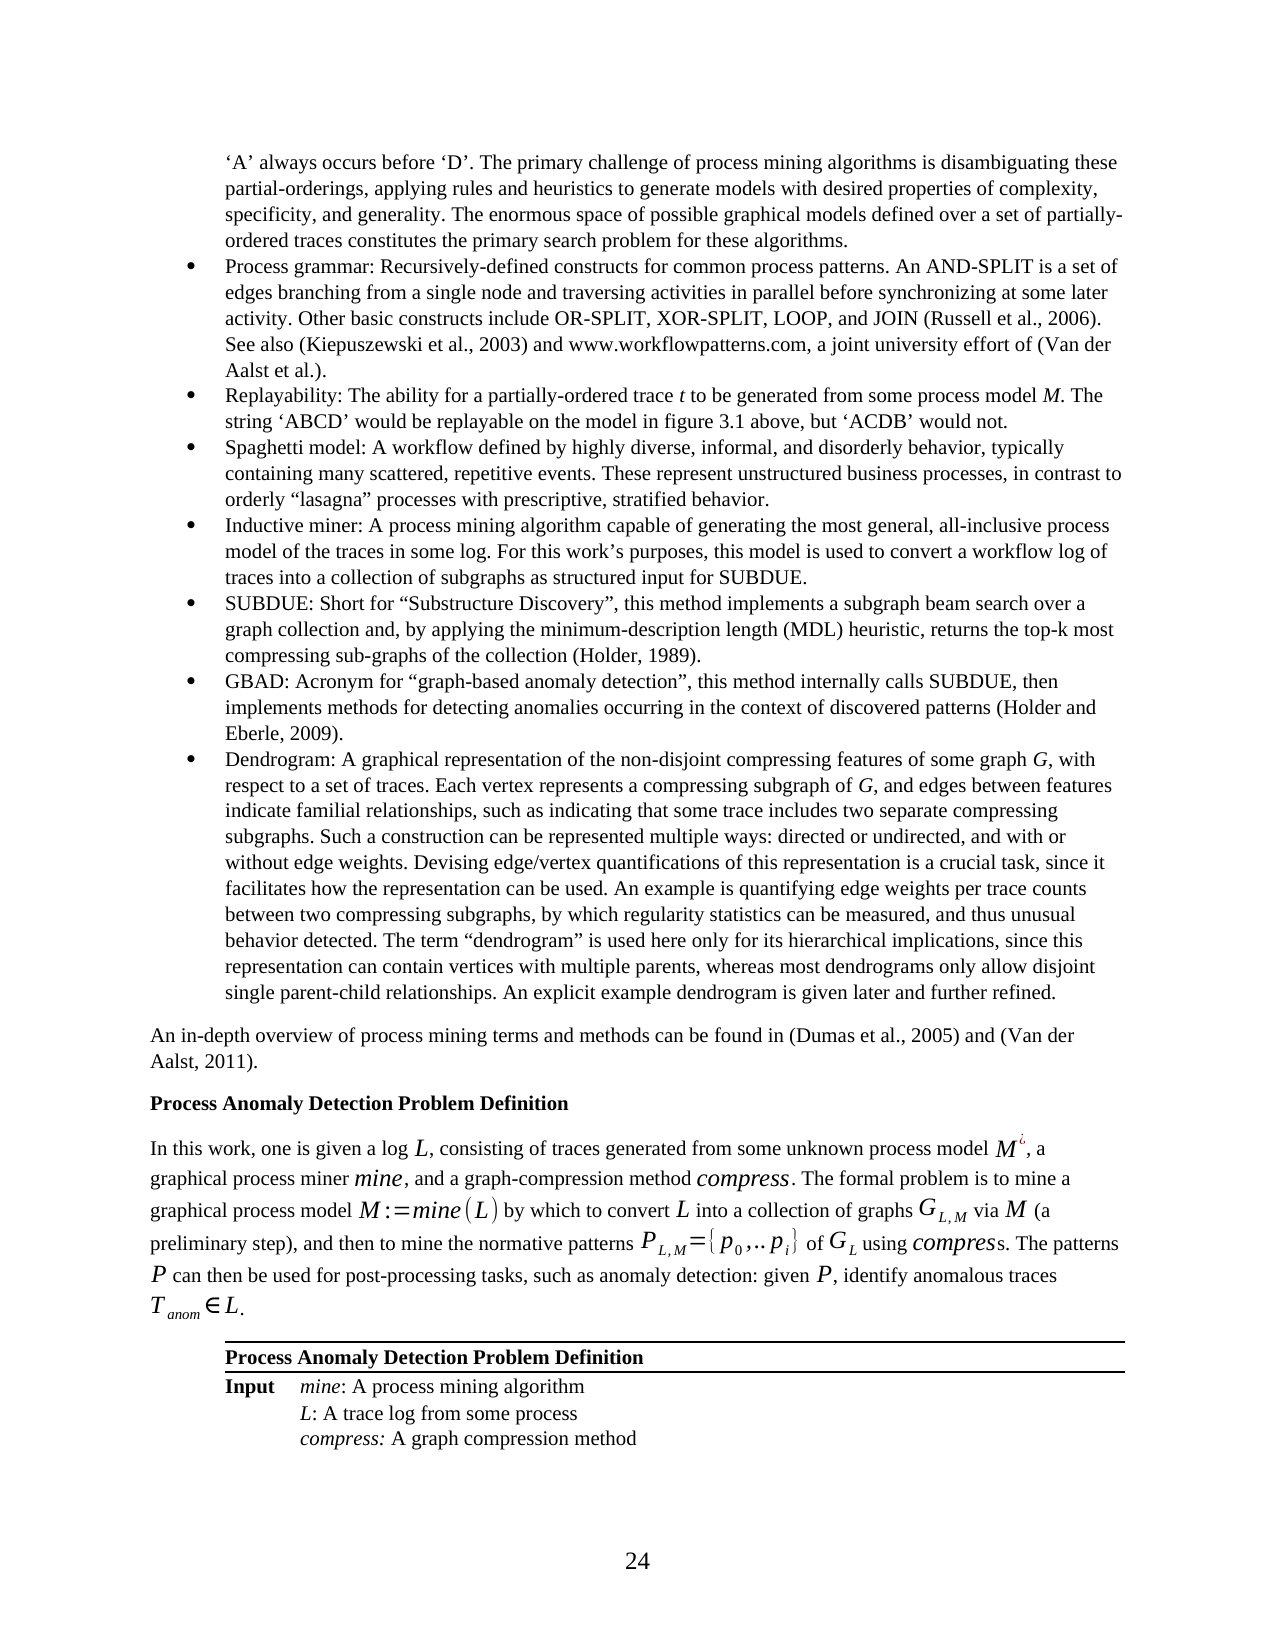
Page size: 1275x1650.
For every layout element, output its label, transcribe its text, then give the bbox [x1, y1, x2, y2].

text Process Anomaly Detection Problem Definition [150, 1091, 1125, 1115]
list Process grammar: Recursively-defined constructs for common process patterns. An AND-SPLIT is a set of edges branching from a single node and traversing activities in parallel before synchronizing at some later activity. Other basic constructs include OR-SPLIT, XOR-SPLIT, LOOP, and JOIN (Russell et al., 2006). See also (Kiepuszewski et al., 2003) and www.workflowpatterns.com, a joint university effort of (Van der Aalst et al.). [187, 254, 1125, 382]
list Spaghetti model: A workflow defined by highly diverse, informal, and disorderly behavior, typically containing many scattered, repetitive events. These represent unstructured business processes, in contrast to orderly “lasagna” processes with prescriptive, stratified behavior. [187, 435, 1125, 511]
text Process Anomaly Detection Problem Definition [225, 1343, 1125, 1371]
list Replayability: The ability for a partially-ordered trace t to be generated from some process model M. The string ‘ABCD’ would be replayable on the model in figure 3.1 above, but ‘ACDB’ would not. [187, 383, 1125, 433]
text compress: A graph compression method [225, 1426, 1125, 1450]
list Inductive miner: A process mining algorithm capable of generating the most general, all-inclusive process model of the traces in some log. For this work’s purposes, this model is used to convert a workflow log of traces into a collection of subgraphs as structured input for SUBDUE. [187, 513, 1125, 589]
text An in-depth overview of process mining terms and methods can be found in (Dumas et al., 2005) and (Van der Aalst, 2011). [150, 1023, 1125, 1073]
list Dendrogram: A graphical representation of the non-disjoint compressing features of some graph G, with respect to a set of traces. Each vertex represents a compressing subgraph of G, and edges between features indicate familial relationships, such as indicating that some trace includes two separate compressing subgraphs. Such a construction can be represented multiple ways: directed or undirected, and with or without edge weights. Devising edge/vertex quantifications of this representation is a crucial task, since it facilitates how the representation can be used. An example is quantifying edge weights per trace counts between two compressing subgraphs, by which regularity statistics can be measured, and thus unusual behavior detected. The term “dendrogram” is used here only for its hierarchical implications, since this representation can contain vertices with multiple parents, whereas most dendrograms only allow disjoint single parent-child relationships. An explicit example dendrogram is given later and further refined. [187, 747, 1125, 1004]
list GBAD: Acronym for “graph-based anomaly detection”, this method internally calls SUBDUE, then implements methods for detecting anomalies occurring in the context of discovered patterns (Holder and Eberle, 2009). [187, 669, 1125, 745]
text In this work, one is given a log , consisting of traces generated from some unknown process model , a graphical process miner , and a graph-compression method . The formal problem is to mine a graphical process model by which to convert into a collection of graphs via (a preliminary step), and then to mine the normative patterns of using s. The patterns can then be used for post-processing tasks, such as anomaly detection: given , identify anomalous traces . [150, 1134, 1125, 1323]
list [187, 150, 1125, 252]
text Input mine: A process mining algorithm [225, 1374, 1125, 1398]
list SUBDUE: Short for “Substructure Discovery”, this method implements a subgraph beam search over a graph collection and, by applying the minimum-description length (MDL) heuristic, returns the top-k most compressing sub-graphs of the collection (Holder, 1989). [187, 591, 1125, 667]
text L: A trace log from some process [225, 1400, 1125, 1424]
